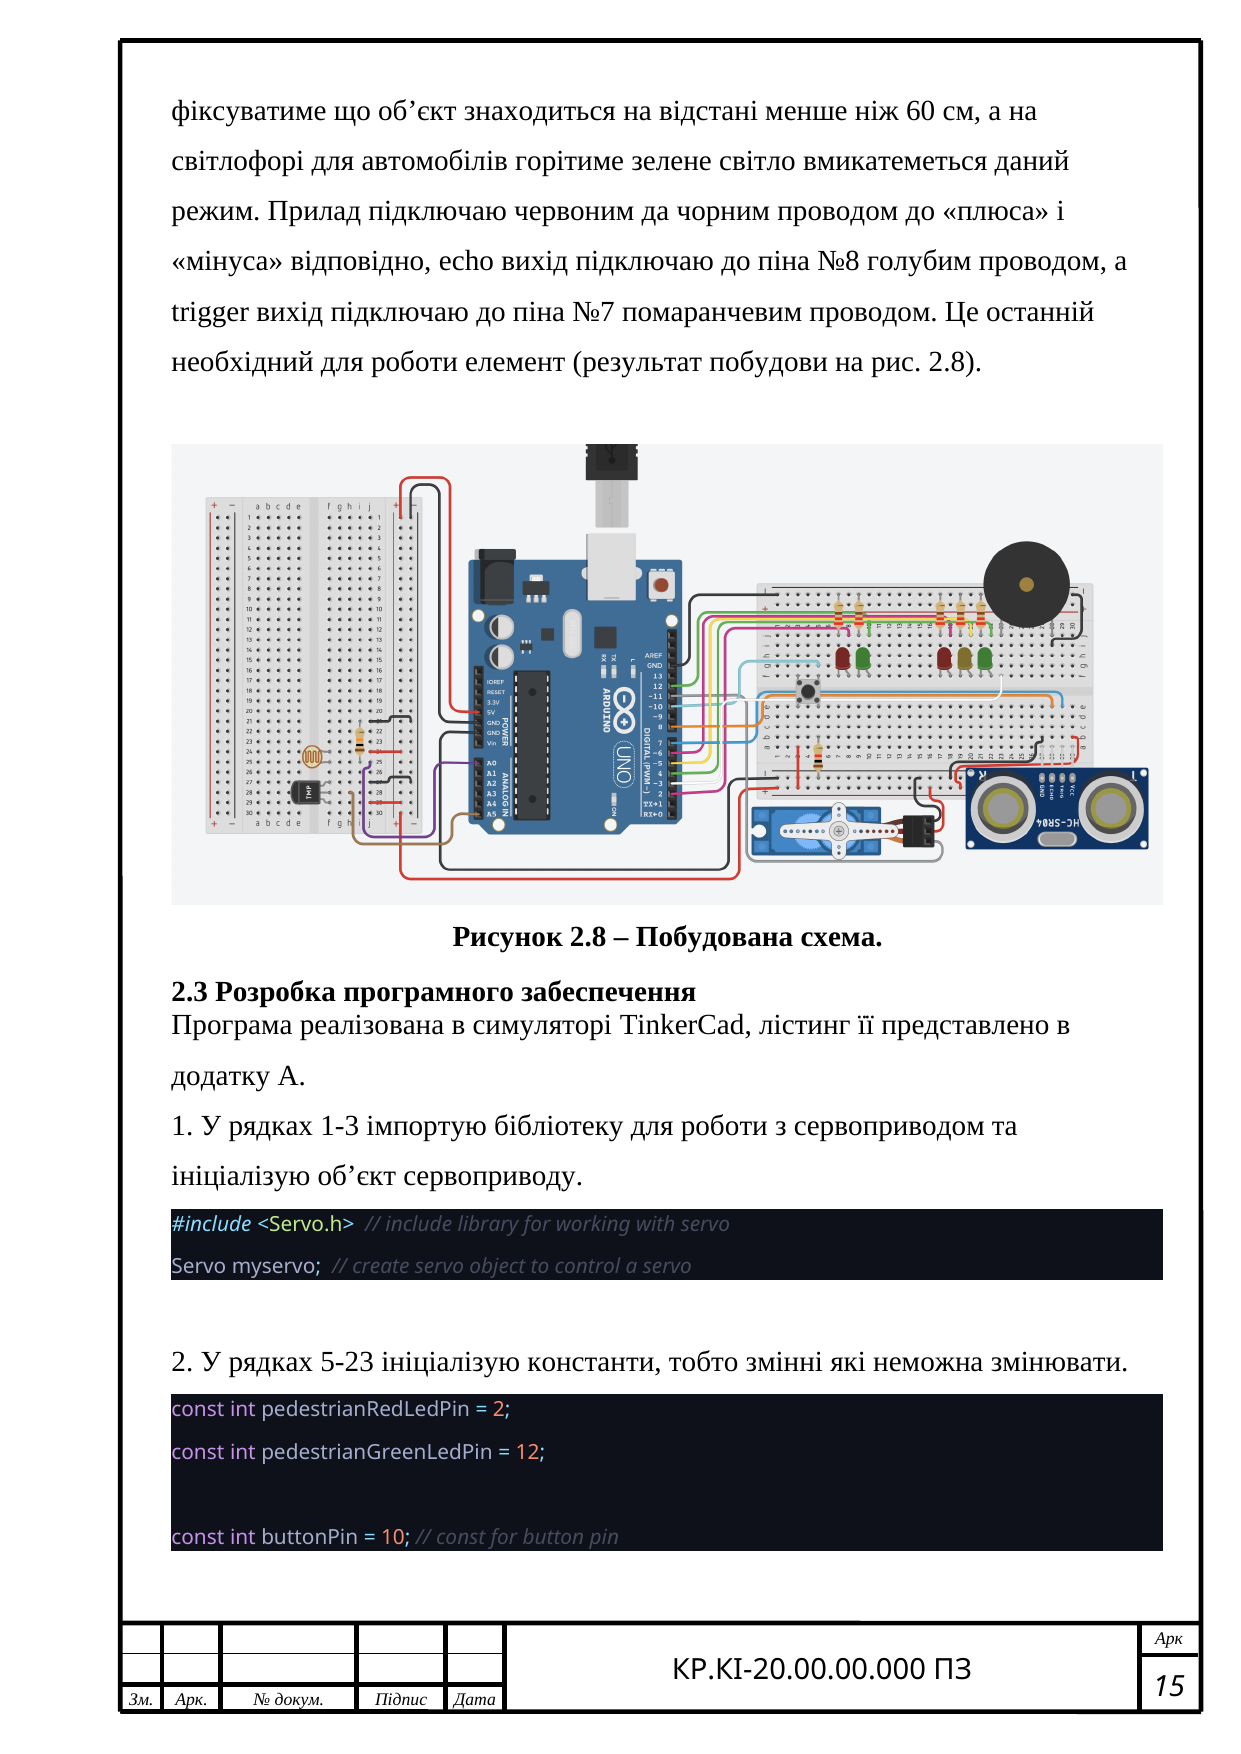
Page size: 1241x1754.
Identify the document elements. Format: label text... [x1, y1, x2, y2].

text const int pedestrianRedLedPin = 2; [171, 1394, 1163, 1423]
text #include <Servo.h> // include library for working with servo [171, 1209, 1163, 1237]
picture [171, 444, 1164, 905]
text const int buttonPin = 10; // const for button pin [171, 1522, 1163, 1551]
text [171, 93, 1163, 378]
text Servo myservo; // create servo object to control a servo [171, 1251, 1163, 1280]
text 1. У рядках 1-3 імпортую бібліотеку для роботи з сервоприводом та ініціалізую об’єкт сервоприводу. [171, 1108, 1163, 1192]
text const int pedestrianGreenLedPin = 12; [171, 1437, 1163, 1466]
text 2. У рядках 5-23 ініціалізую константи, тобто змінні які неможна змінювати. [171, 1344, 1163, 1378]
subtitle 2.3 Розробка програмного забеспечення [171, 974, 1163, 1007]
text Програма реалізована в симуляторі TinkerCad, лістинг її представлено в додатку A. [171, 1007, 1163, 1091]
text Рисунок 2.8 – Побудована схема. [171, 919, 1163, 953]
